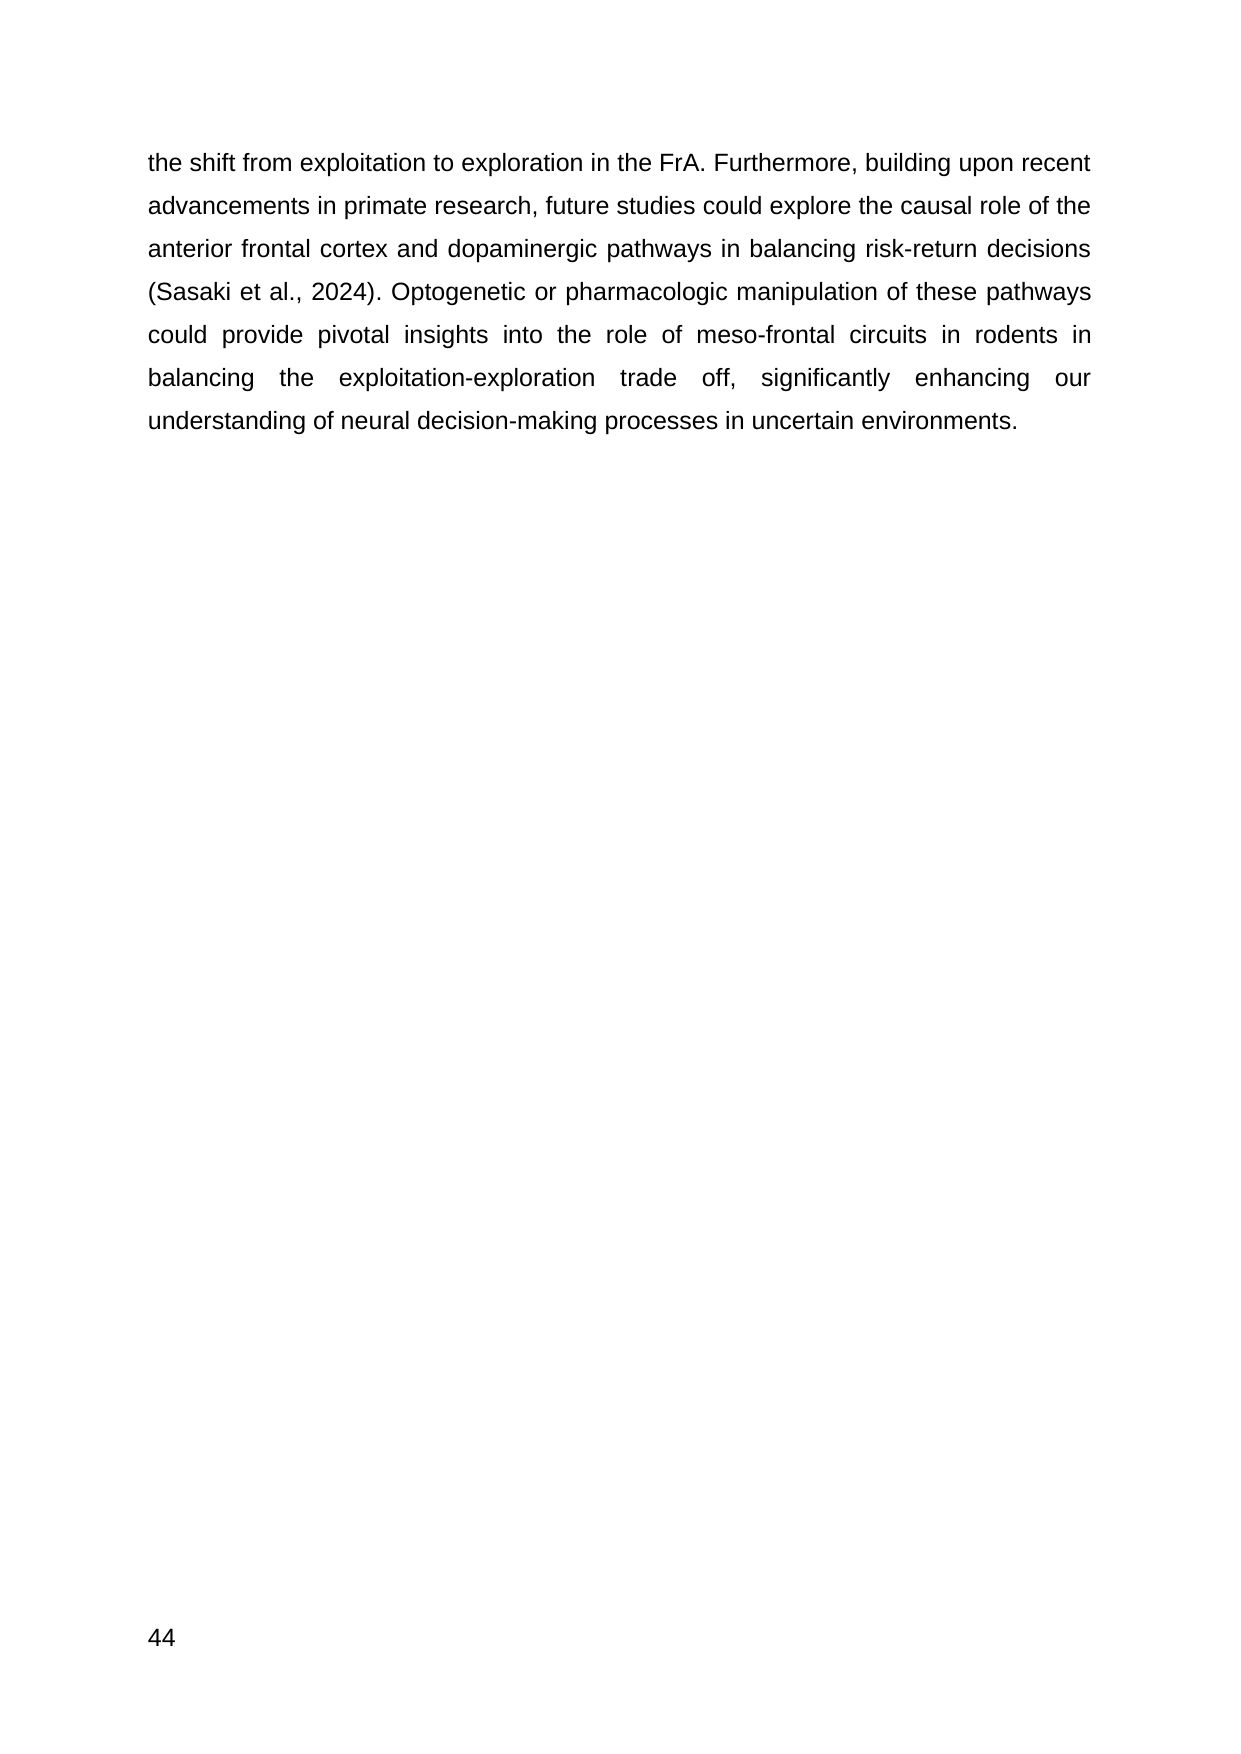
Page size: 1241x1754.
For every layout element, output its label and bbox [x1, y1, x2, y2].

text [148, 148, 1093, 435]
